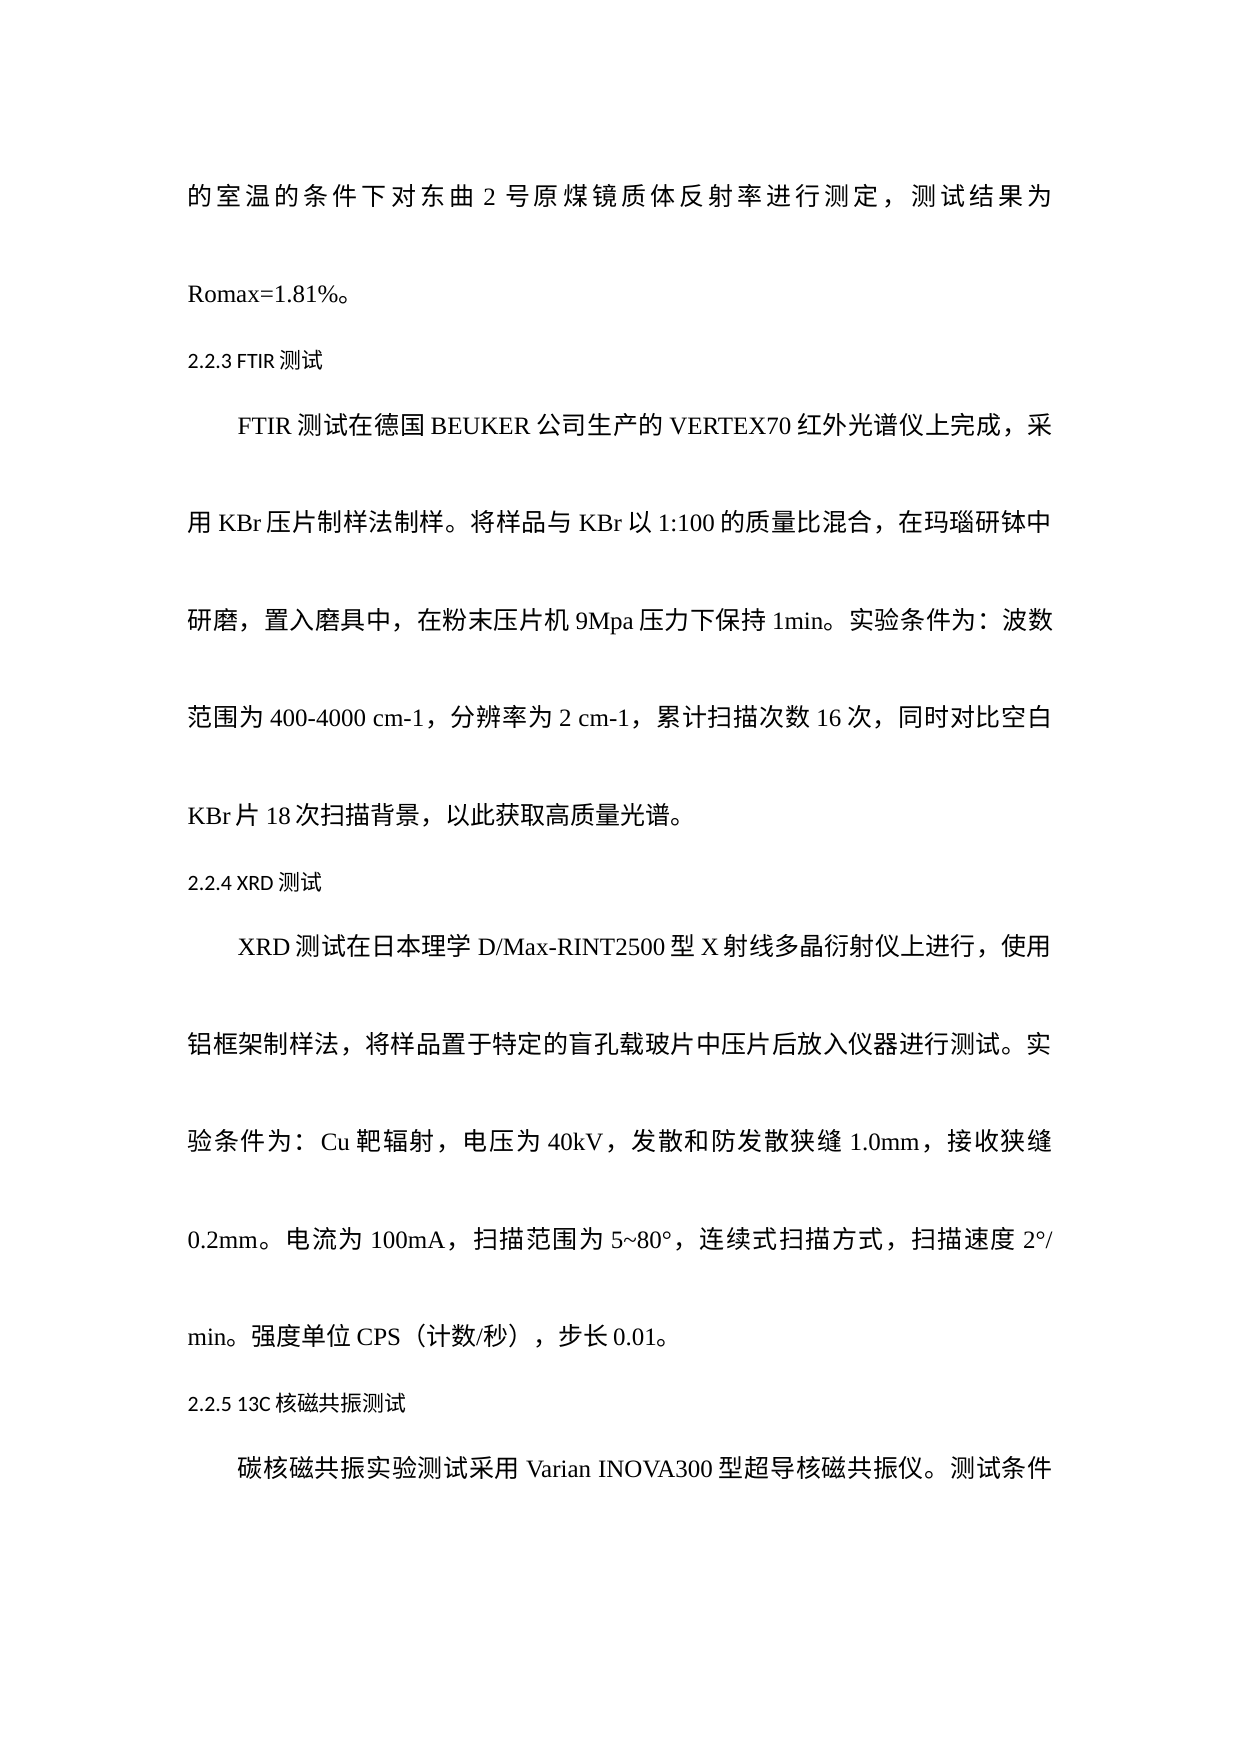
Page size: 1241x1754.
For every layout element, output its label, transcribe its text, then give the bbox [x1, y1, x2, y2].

text 2.2.3 FTIR测试 [187, 343, 1053, 375]
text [187, 162, 1053, 324]
text XRD测试在日本理学D/Max-RINT2500型X射线多晶衍射仪上进行，使用铝框架制样法，将样品置于特定的盲孔载玻片中压片后放入仪器进行测试。实验条件为：Cu靶辐射，电压为40kV，发散和防发散狭缝1.0mm，接收狭缝0.2mm。电流为100mA，扫描范围为5~80°，连续式扫描方式，扫描速度2°/min。强度单位CPS（计数/秒），步长0.01。 [187, 912, 1053, 1367]
text FTIR测试在德国BEUKER公司生产的VERTEX70红外光谱仪上完成，采用KBr压片制样法制样。将样品与KBr以1:100的质量比混合，在玛瑙研钵中研磨，置入磨具中，在粉末压片机9Mpa压力下保持1min。实验条件为：波数范围为400-4000 cm-1，分辨率为2 cm-1，累计扫描次数16次，同时对比空白KBr片18次扫描背景，以此获取高质量光谱。 [187, 391, 1053, 846]
text 2.2.4 XRD测试 [187, 864, 1053, 897]
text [187, 1434, 1053, 1499]
text 2.2.5 13C核磁共振测试 [187, 1386, 1053, 1418]
